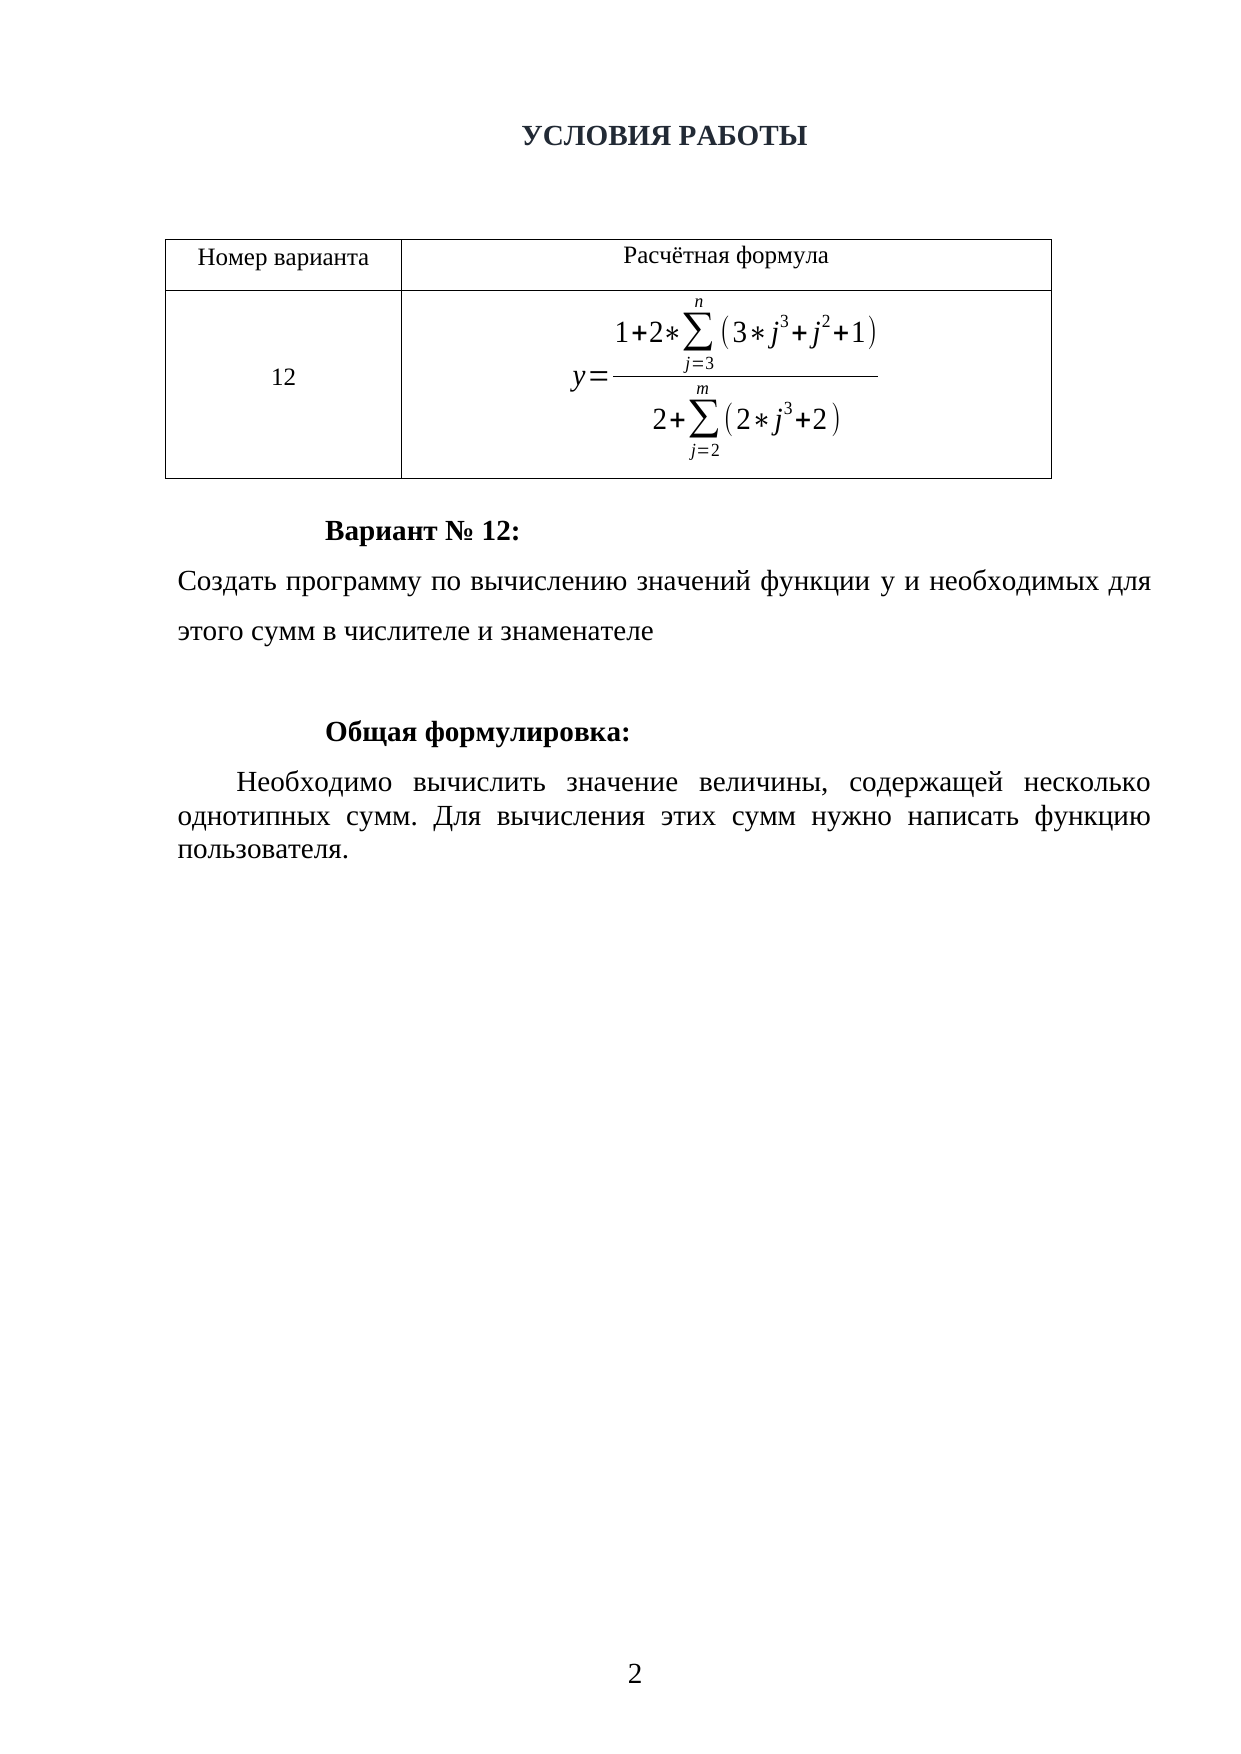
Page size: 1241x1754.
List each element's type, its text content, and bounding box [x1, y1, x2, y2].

table_cell [402, 291, 1051, 478]
table_cell 12 [166, 291, 401, 478]
table_header Расчётная формула [402, 240, 1051, 289]
table_header Номер варианта [166, 240, 401, 289]
text Создать программу по вычислению значений функции y и необходимых для этого сумм в числителе и знаменателе [177, 563, 1152, 647]
text Необходимо вычислить значение величины, содержащей несколько однотипных сумм. Для вычисления этих сумм нужно написать функцию пользователя. [177, 764, 1152, 865]
text Общая формулировка: [177, 714, 1152, 747]
text Вариант № 12: [177, 294, 1152, 546]
text УСЛОВИЯ РАБОТЫ [177, 118, 1152, 152]
